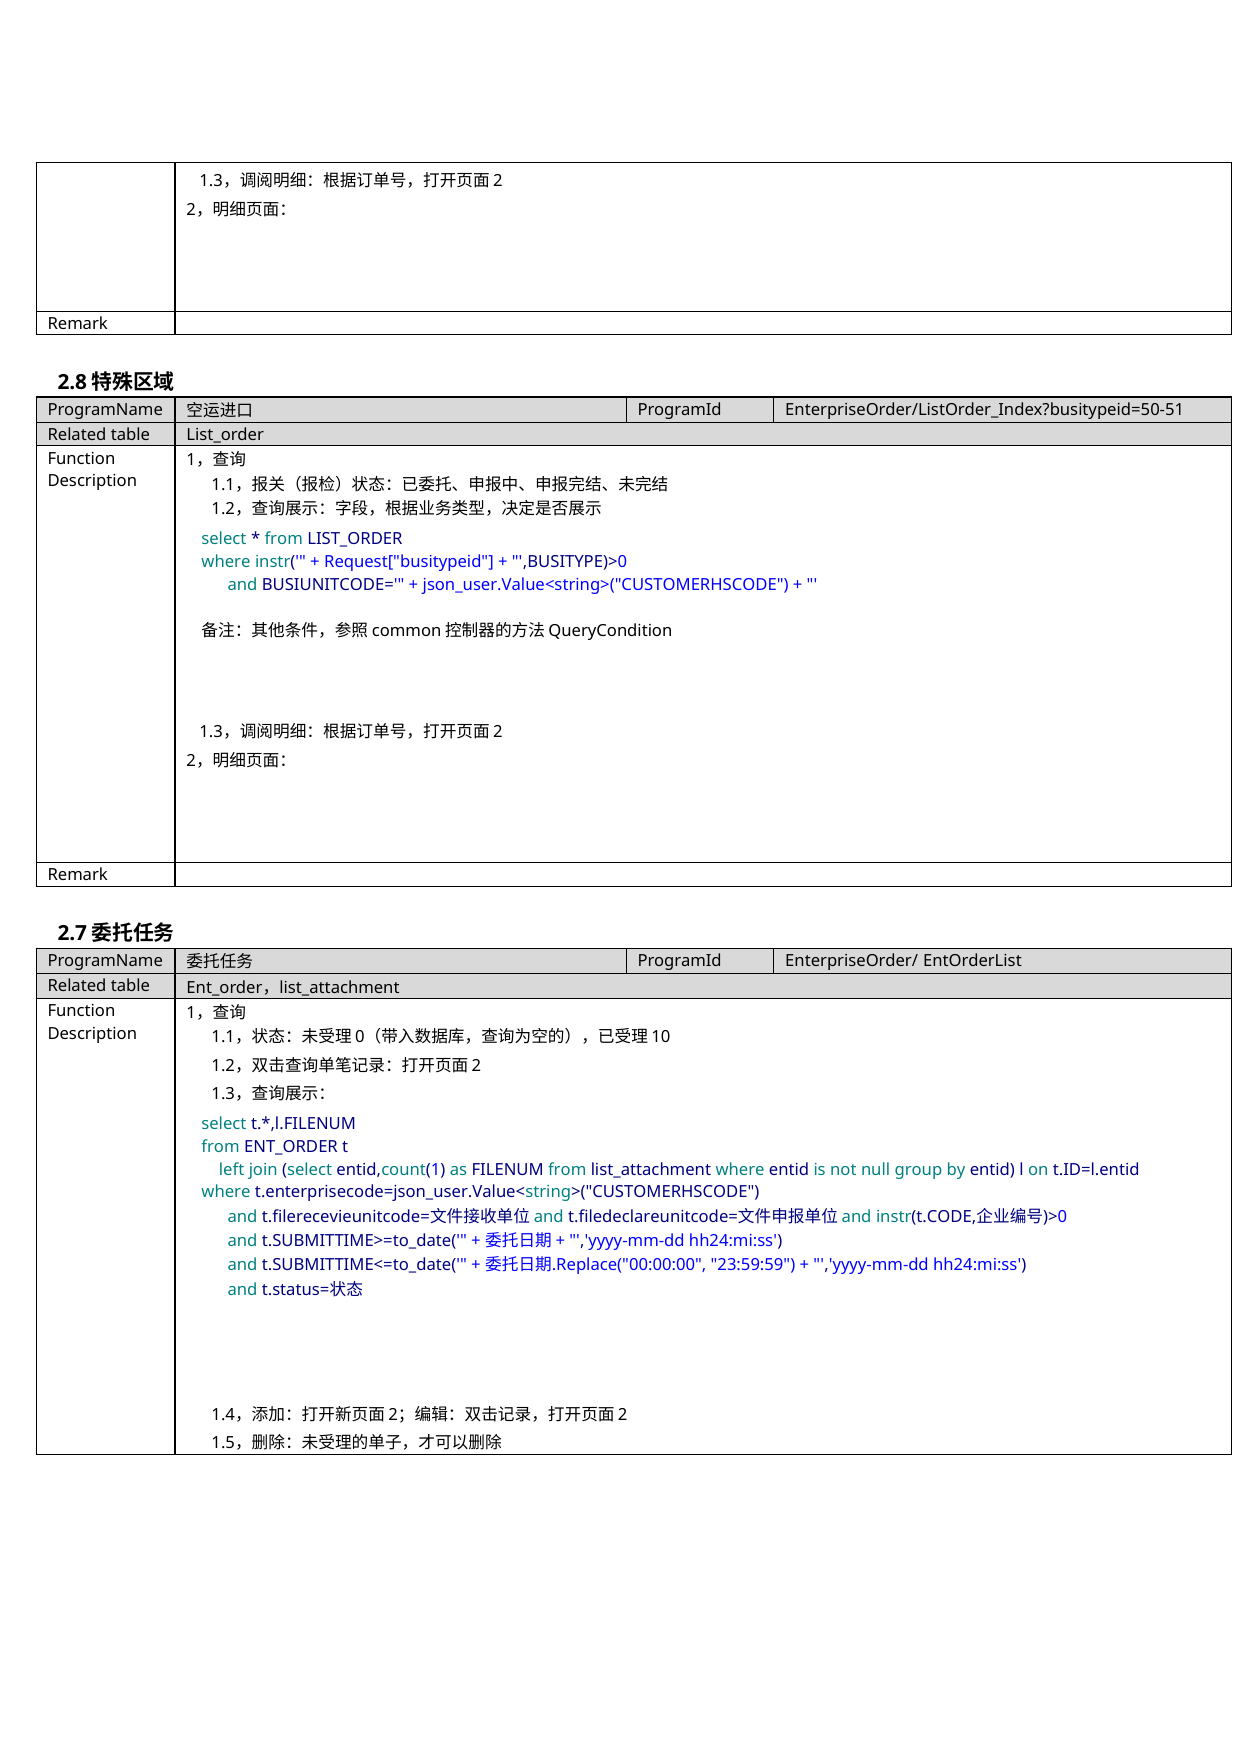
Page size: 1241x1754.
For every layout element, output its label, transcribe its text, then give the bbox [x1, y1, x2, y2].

table_cell 1，查询 1.1，报关（报检）状态：已委托、申报中、申报完结、未完结 1.2，查询展示：字段，根据业务类型，决定是否展示 1.3，调阅明细：根据订单号，打开页面2 2，明细页面： [176, 446, 1231, 862]
table_header 委托任务 [176, 949, 626, 973]
table_cell Related table [37, 974, 174, 998]
table_header ProgramId [627, 949, 773, 973]
table_header 空运进口 [176, 398, 626, 422]
table_cell Related table [37, 423, 174, 445]
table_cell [176, 999, 1231, 1454]
table_cell List_order [176, 423, 1231, 445]
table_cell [37, 999, 174, 1454]
table_cell [176, 312, 1231, 334]
table_cell Function Description [37, 446, 174, 862]
table_cell Ent_order，list_attachment [176, 974, 1231, 998]
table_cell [176, 163, 1231, 311]
table_cell Remark [37, 863, 174, 886]
subtitle 2.7委托任务 [57, 915, 1183, 947]
table_header ProgramName [37, 398, 174, 422]
table_header ProgramName [37, 949, 174, 973]
table_cell [176, 863, 1231, 886]
table_header EnterpriseOrder/ EntOrderList [774, 949, 1231, 973]
subtitle 2.8特殊区域 [57, 364, 1183, 396]
table_header ProgramId [627, 398, 773, 422]
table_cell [37, 163, 174, 311]
table_cell Remark [37, 312, 174, 334]
table_header EnterpriseOrder/ListOrder_Index?busitypeid=50-51 [774, 398, 1231, 422]
